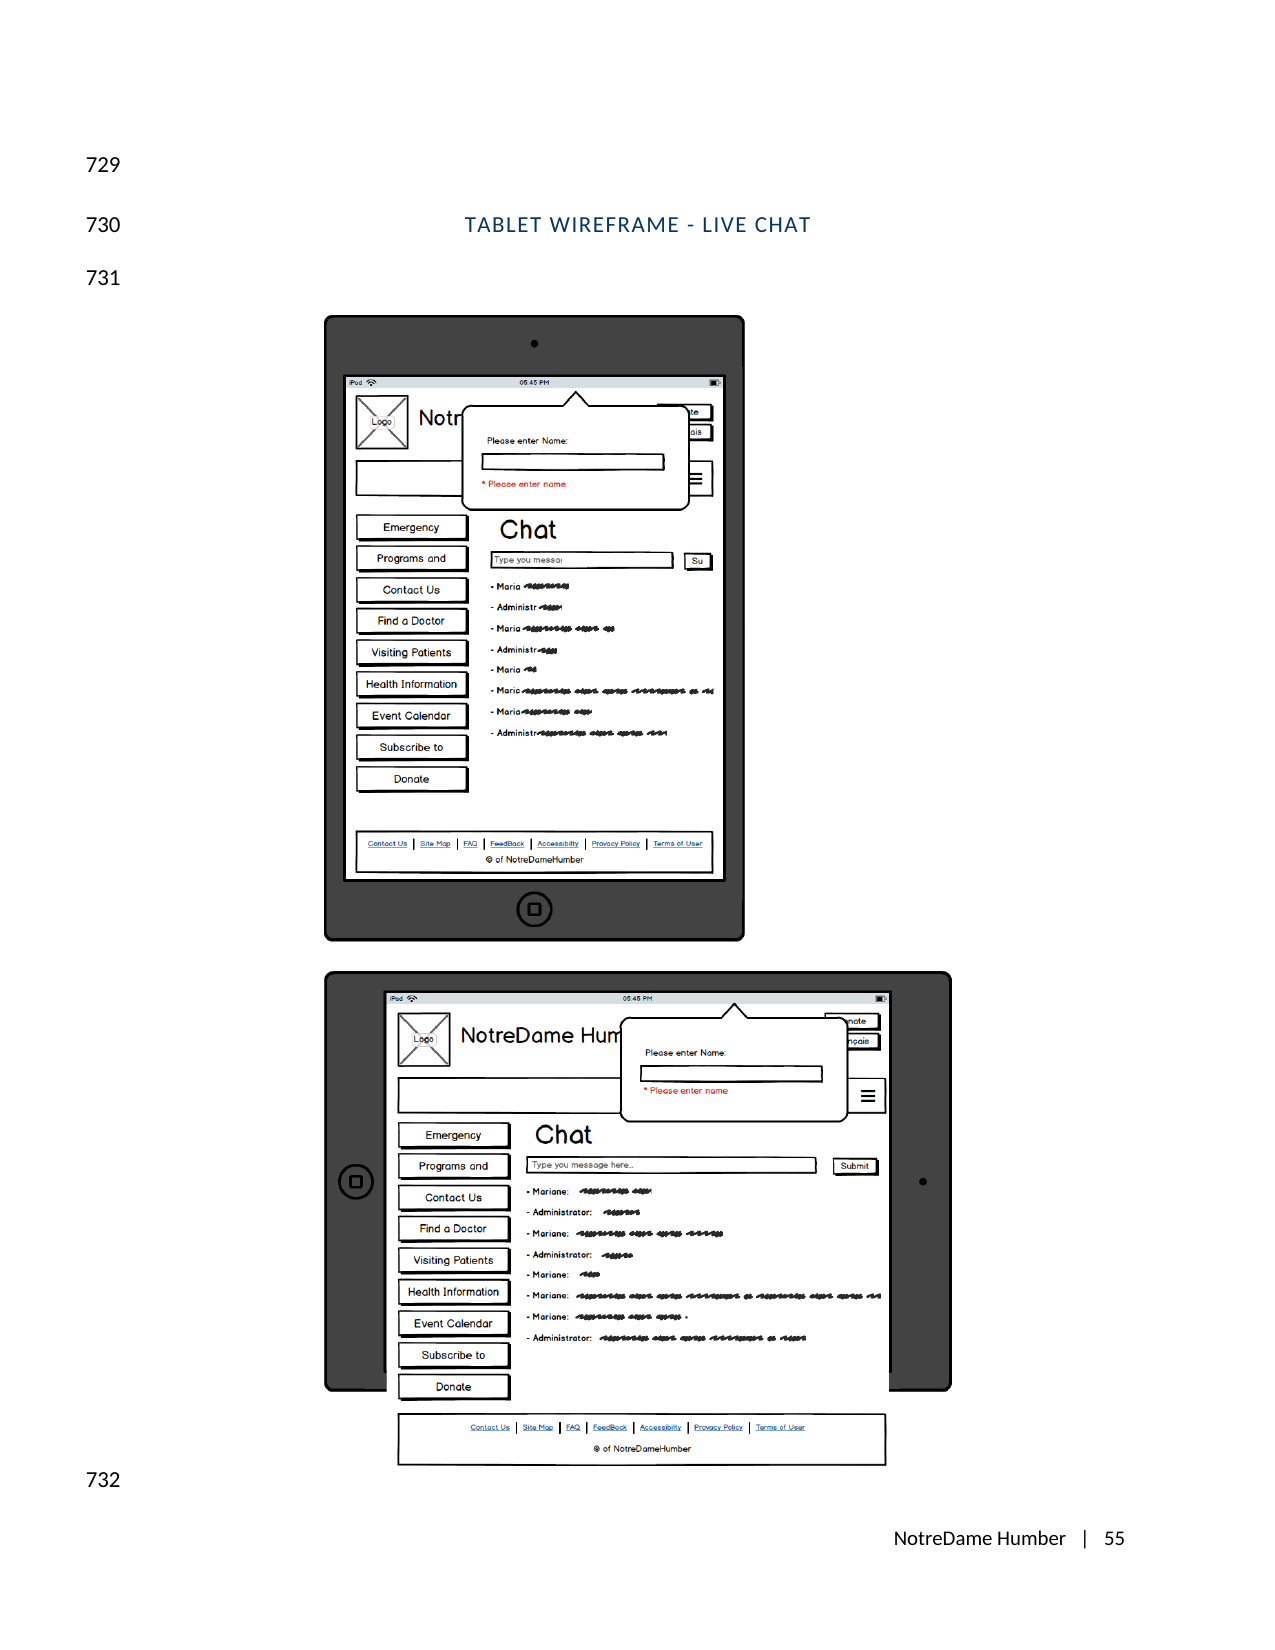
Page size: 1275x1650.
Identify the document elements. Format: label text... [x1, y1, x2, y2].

picture [322, 313, 953, 1488]
subtitle Tablet Wireframe - Live Chat [150, 210, 1125, 238]
